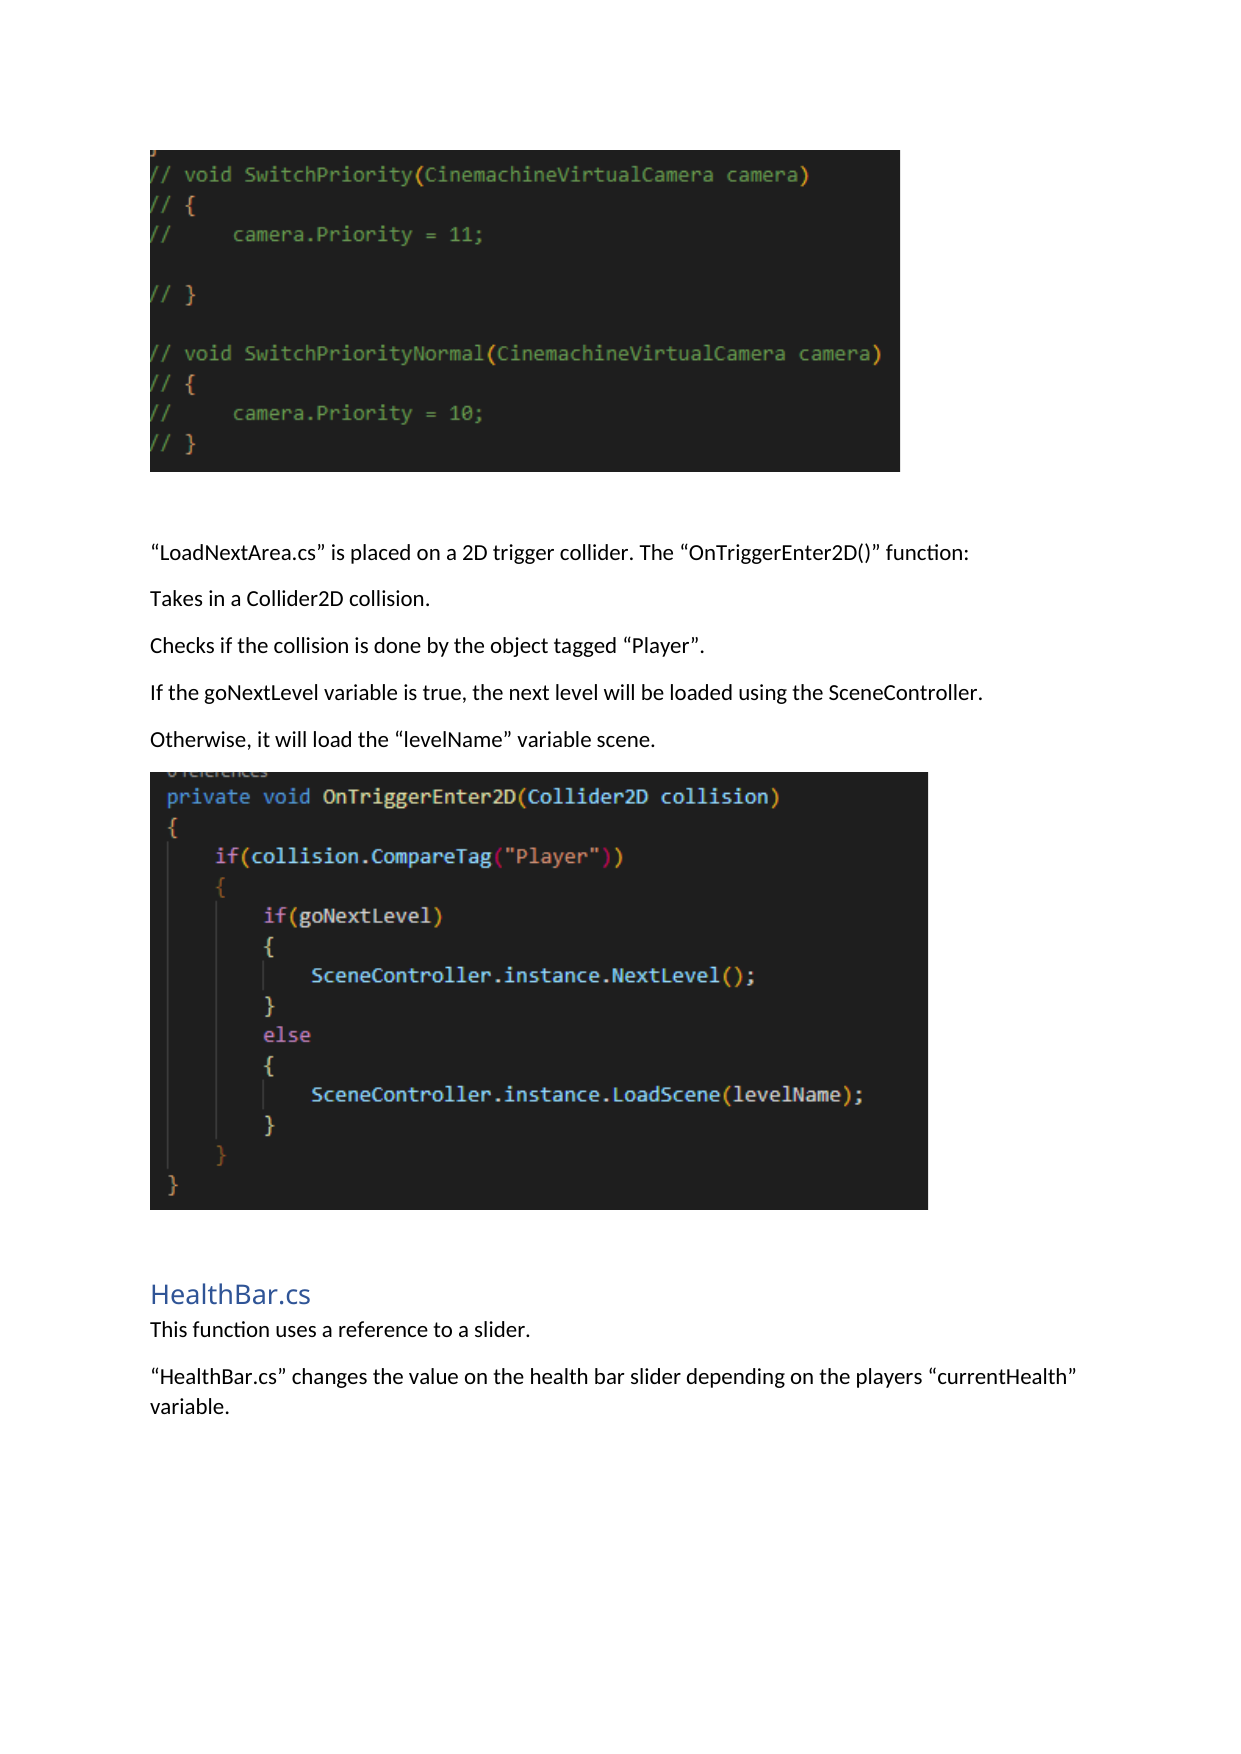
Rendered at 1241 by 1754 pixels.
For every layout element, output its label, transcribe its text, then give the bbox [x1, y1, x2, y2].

text This function uses a reference to a slider. [150, 1315, 1090, 1343]
text “HealthBar.cs” changes the value on the health bar slider depending on the players “currentHealth” variable. [150, 1362, 1090, 1420]
text “LoadNextArea.cs” is placed on a 2D trigger collider. The “OnTriggerEnter2D()” function: [150, 538, 1090, 566]
text Checks if the collision is done by the object tagged “Player”. [150, 631, 1090, 659]
text Otherwise, it will load the “levelName” variable scene. [150, 725, 1090, 753]
text If the goNextLevel variable is true, the next level will be loaded using the SceneController. [150, 678, 1090, 706]
subtitle HealthBar.cs [150, 1275, 1090, 1312]
picture [150, 150, 901, 472]
picture [150, 772, 929, 1210]
text Takes in a Collider2D collision. [150, 584, 1090, 612]
